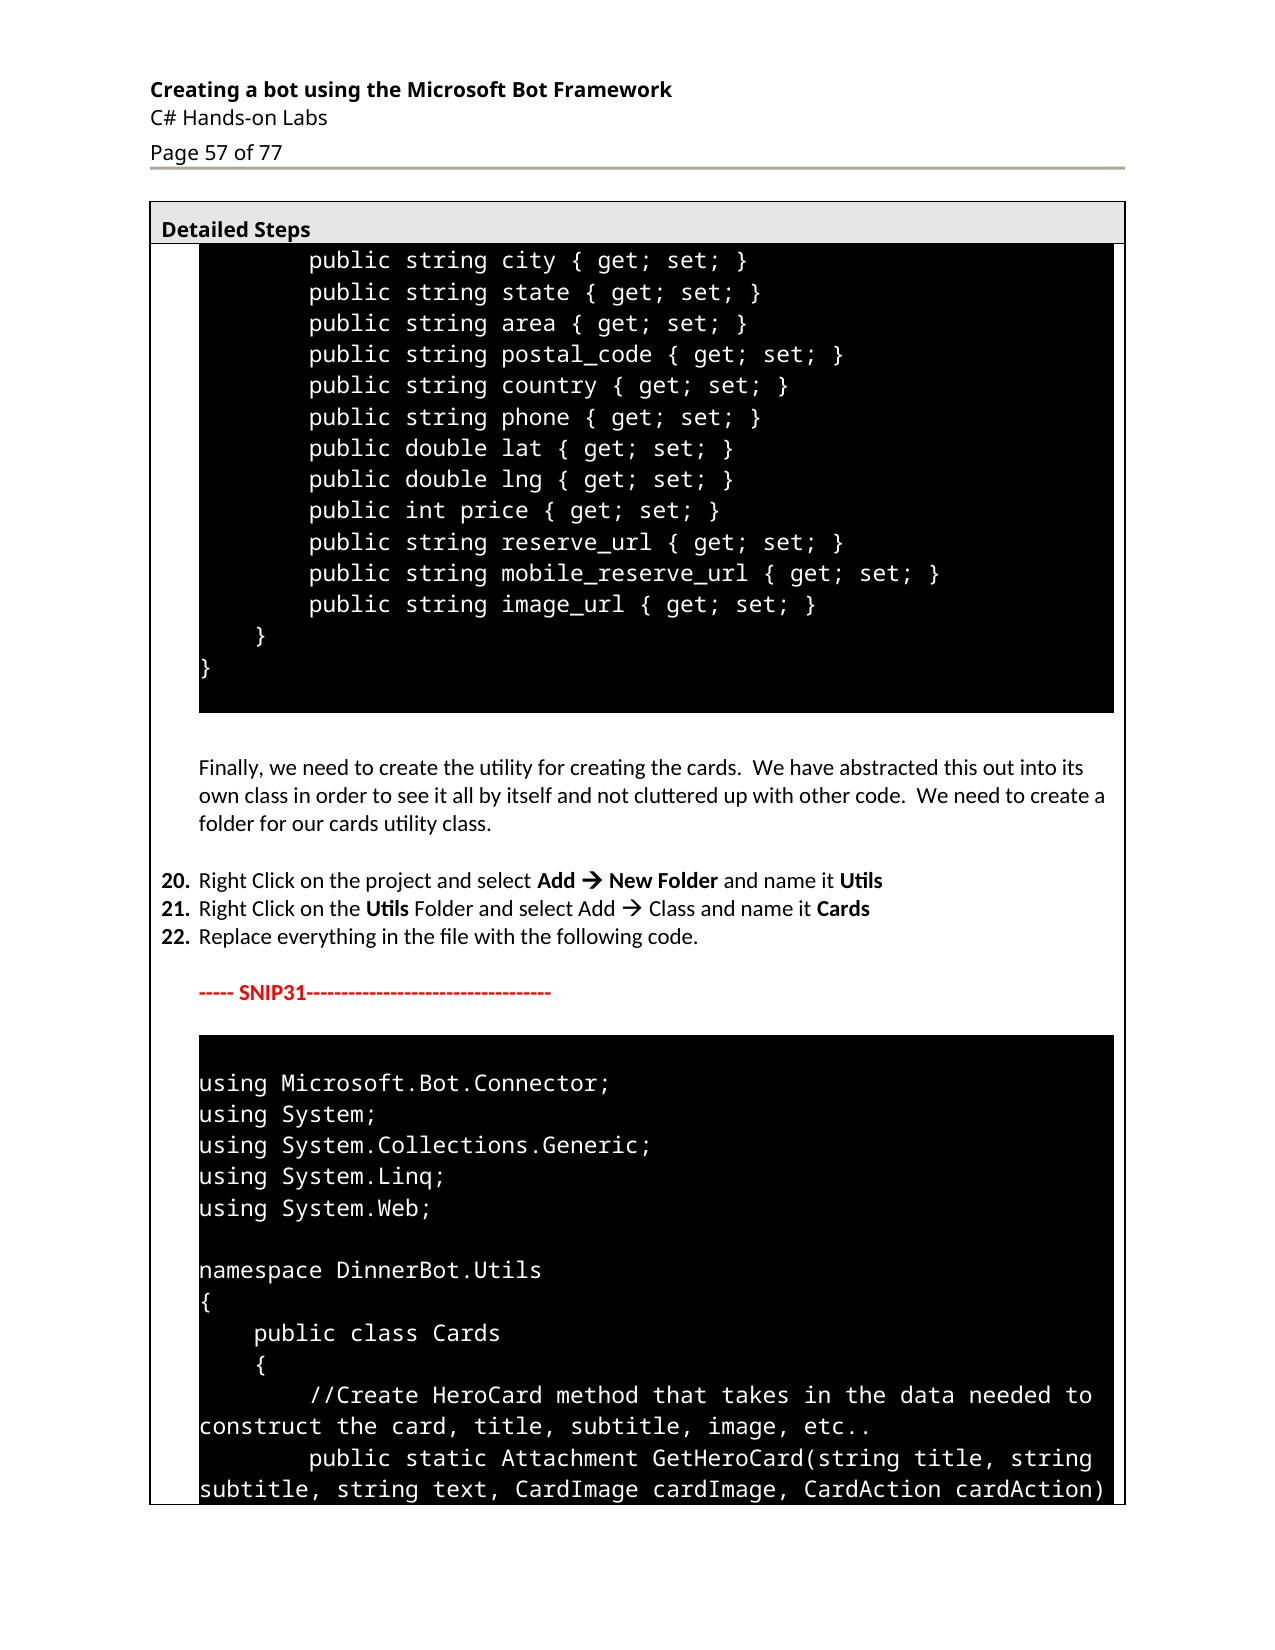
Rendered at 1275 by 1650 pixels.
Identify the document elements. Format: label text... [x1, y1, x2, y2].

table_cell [151, 244, 1124, 1504]
table_header Detailed Steps [151, 202, 1124, 243]
